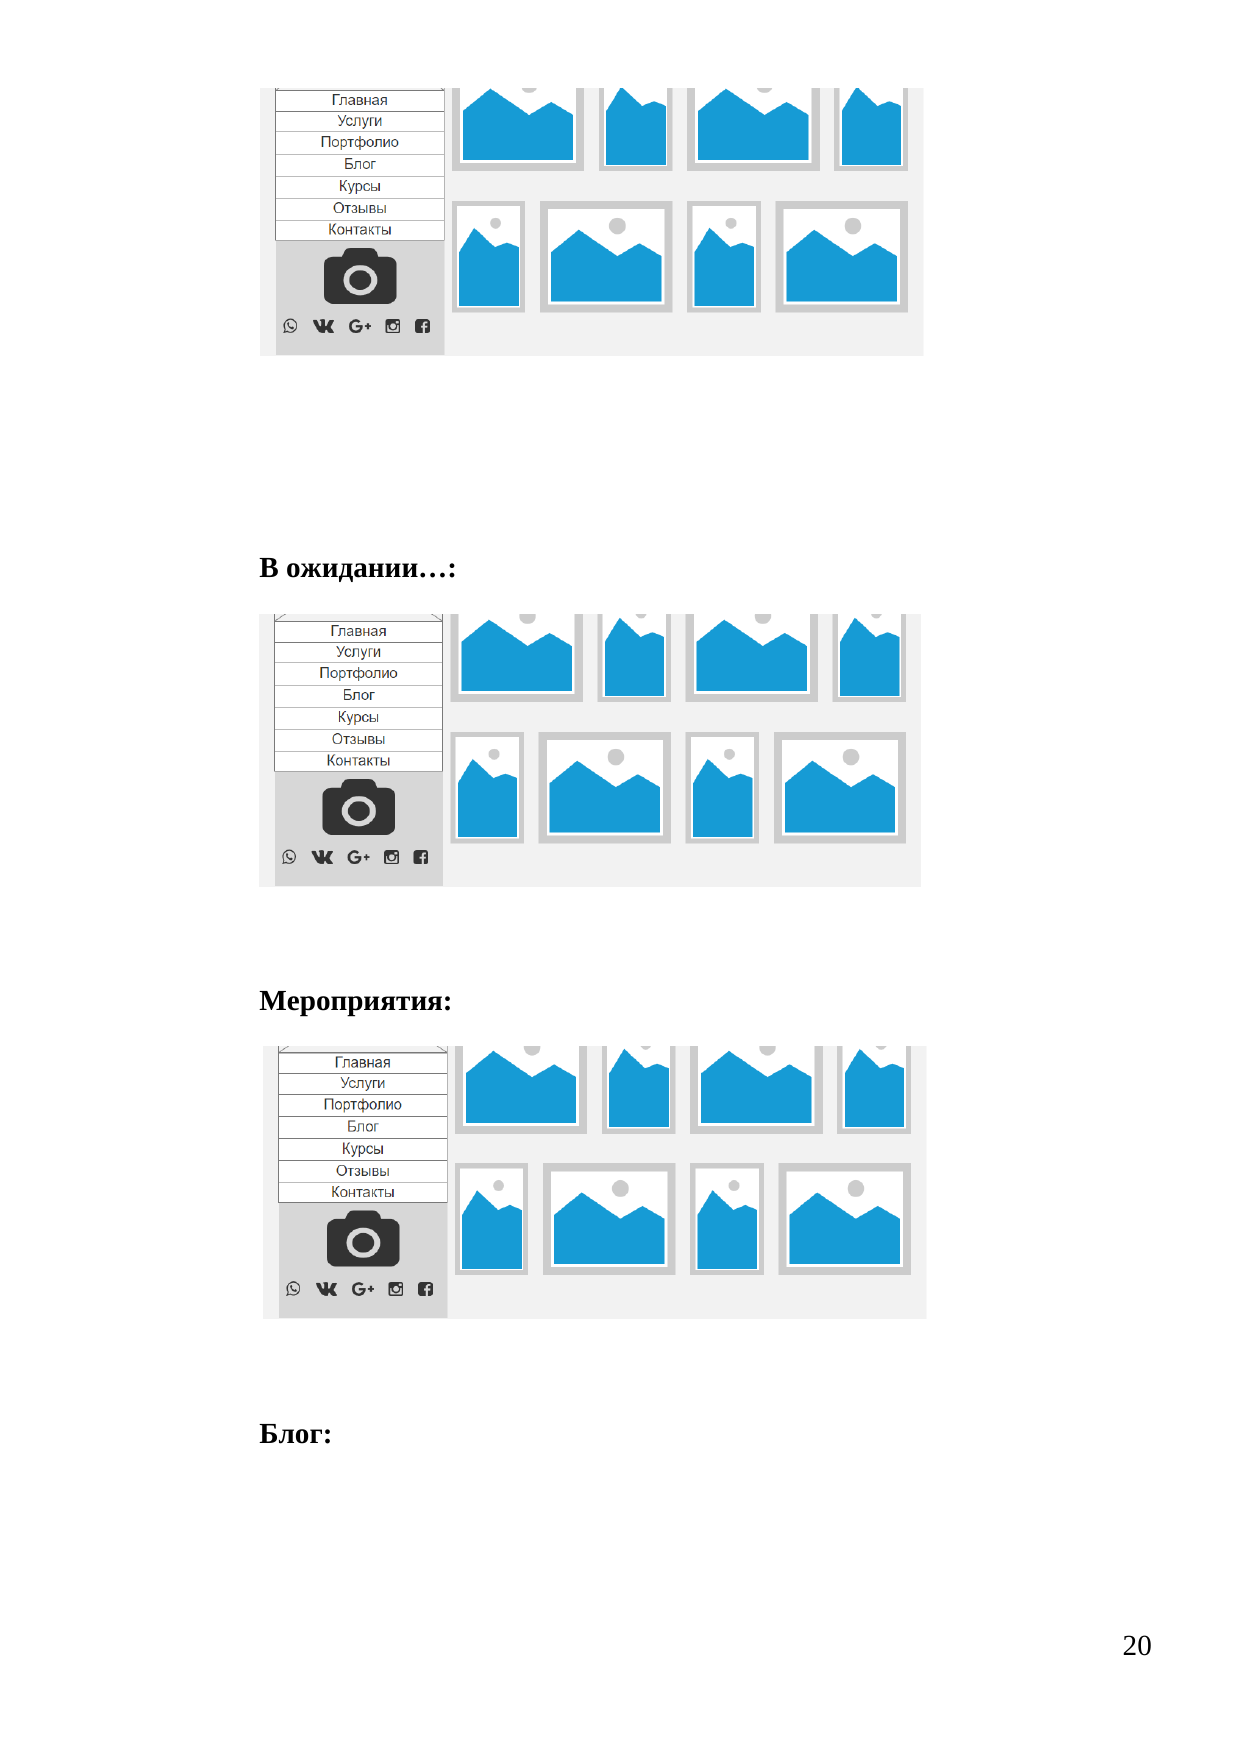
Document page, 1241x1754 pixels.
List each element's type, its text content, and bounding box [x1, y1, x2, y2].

picture [259, 614, 921, 888]
text Мероприятия: [185, 986, 1152, 1016]
text В ожидании…: [185, 554, 1152, 584]
picture [259, 1046, 928, 1321]
text Блог: [185, 1419, 1152, 1449]
picture [259, 88, 926, 365]
